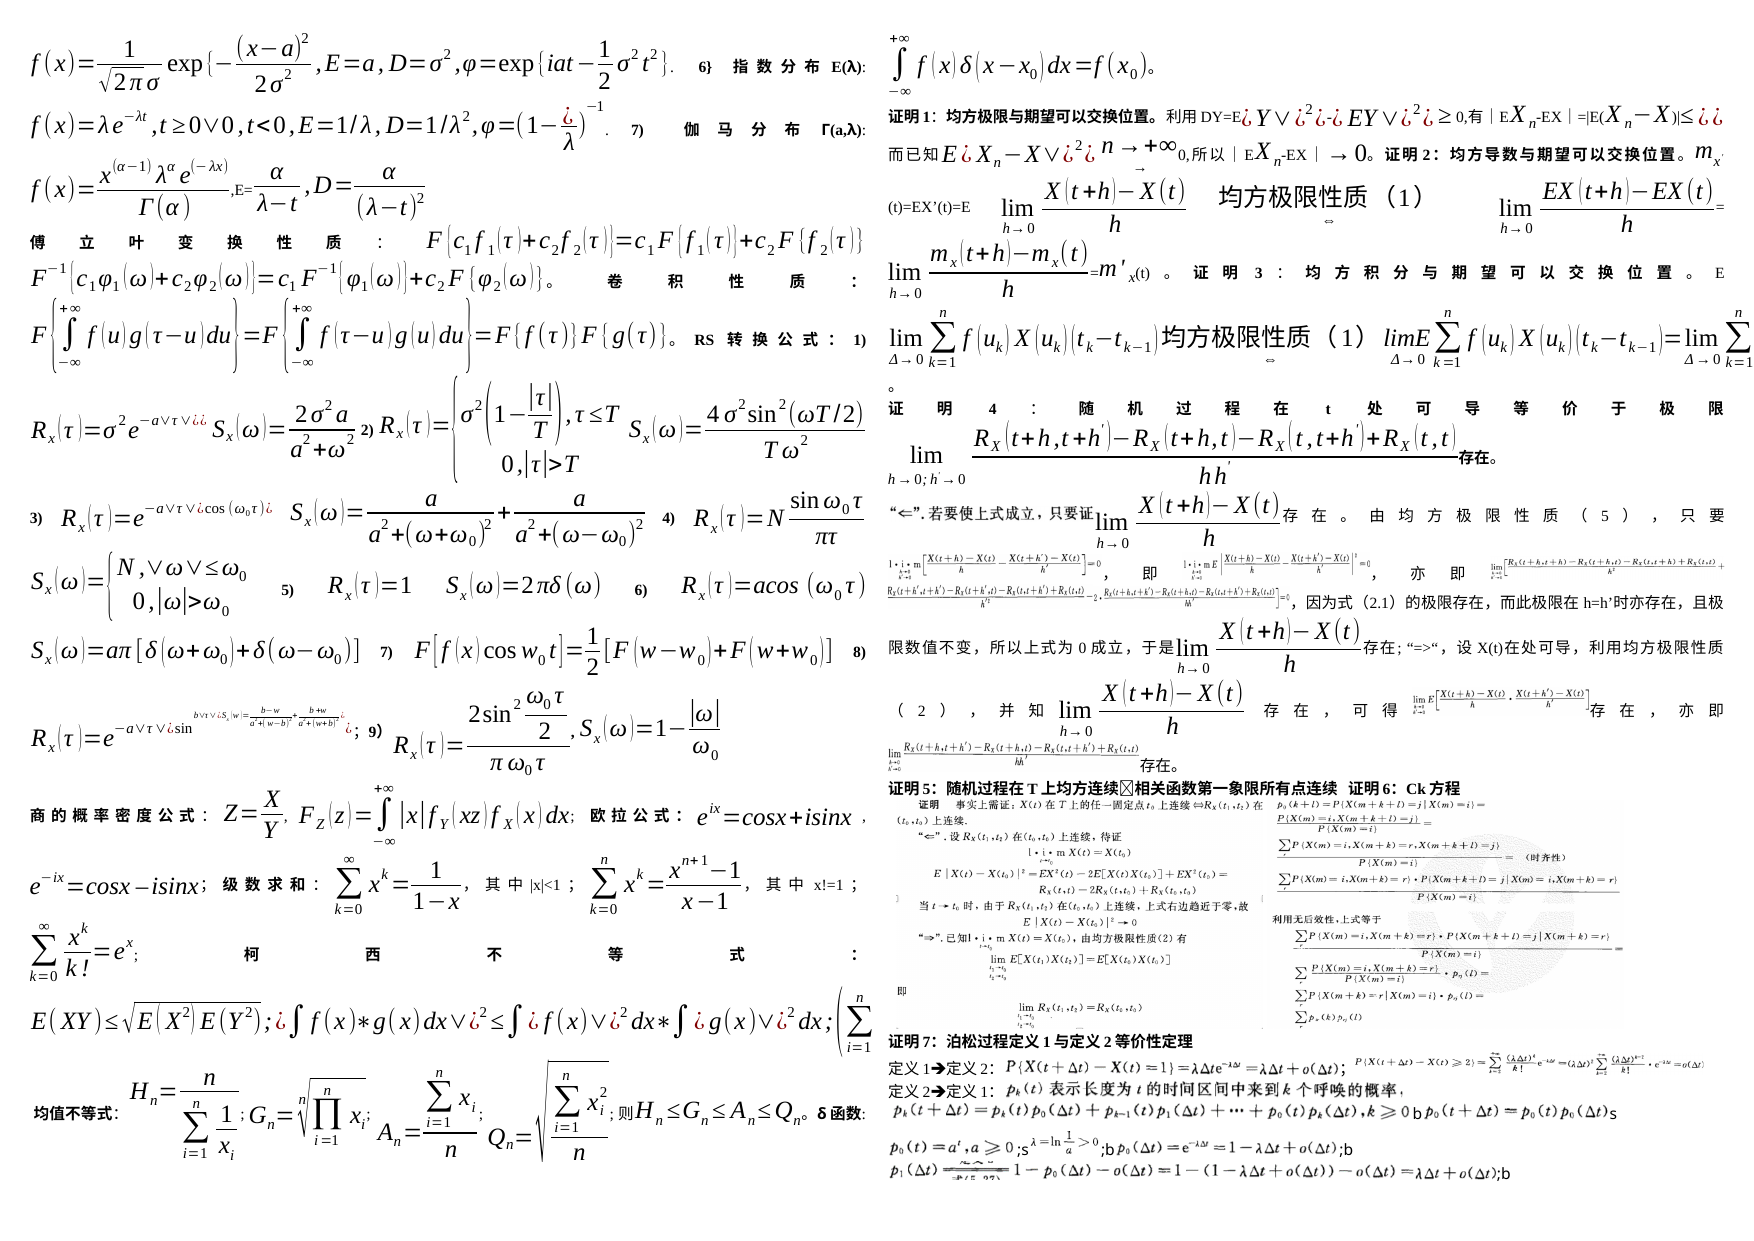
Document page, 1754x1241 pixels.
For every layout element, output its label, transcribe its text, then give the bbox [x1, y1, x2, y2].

picture [1003, 1079, 1403, 1098]
picture [1114, 1140, 1340, 1156]
text 证明5：随机过程在T上均方连续相关函数第一象限所有点连续 证明6：Ck方程 [888, 776, 1724, 798]
text 证明7：泊松过程定义1与定义2等价性定理 [888, 1029, 1724, 1052]
picture [1003, 1059, 1339, 1075]
text 商的概率密度公式：, ; 欧拉公式： ,；级数求和：，其中|x|<1；，其中x!=1；;柯西不等式：； 均值不等式：; ; ; ; 则。δ函数:。 [29, 779, 866, 1167]
picture [1422, 1103, 1610, 1120]
text 存在。由均方极限性质（5），只要，即，亦即，因为式（2.1）的极限存在，而此极限在h=h’时亦存在，且极限数值不变，所以上式为0成立，于是存在; “=>“，设X(t)在处可导，利用均方极限性质（2），并知 存在，可得存在，亦即存在。 [888, 490, 1724, 776]
picture [887, 1139, 1017, 1156]
picture [887, 1102, 1413, 1120]
picture [887, 506, 1095, 522]
picture [1267, 800, 1625, 1029]
picture [896, 798, 1263, 1029]
picture [887, 554, 1102, 580]
picture [1489, 556, 1725, 580]
text 证明1：均方极限与期望可以交换位置。利用DY=E- 0,有｜E-EX｜=|E()| 而已知 0,所以｜E-EX｜。证明2：均方导数与期望可以交换位置。(t)=EX’(t)=E = =(t)。证明3：均方积分与期望可以交换位置。E 。 [888, 100, 1724, 396]
picture [887, 740, 1140, 772]
picture [1354, 1052, 1704, 1075]
text 证明4：随机过程在t处可导等价于极限存在。 [888, 396, 1724, 490]
picture [887, 1161, 1497, 1180]
text 商的概率密度公式：, ; 欧拉公式： ,；级数求和：，其中|x|<1；，其中x!=1；;柯西不等式：； 均值不等式：; ; ; ; 则。δ函数:。 [888, 29, 1724, 100]
text 傅立叶变换性质： 。卷积性质：。RS转换公式：1) 2) 3) 4) 5) 6) 7) 8) ；9）, [29, 224, 866, 779]
picture [1028, 1131, 1101, 1156]
picture [1412, 687, 1590, 716]
picture [887, 584, 1290, 609]
picture [1181, 552, 1371, 580]
text 随机变量数字特征：1) 二项分布B(n,p):. 2) 柏松分布P(λ):. 3) 几何分布G(p):. 4) 均匀分布U(a,b):. 5) 正态分布N(a,σ2):. 6} 指数分布E(λ):. 7) 伽马分布Г(a,λ):,E= [29, 29, 866, 224]
